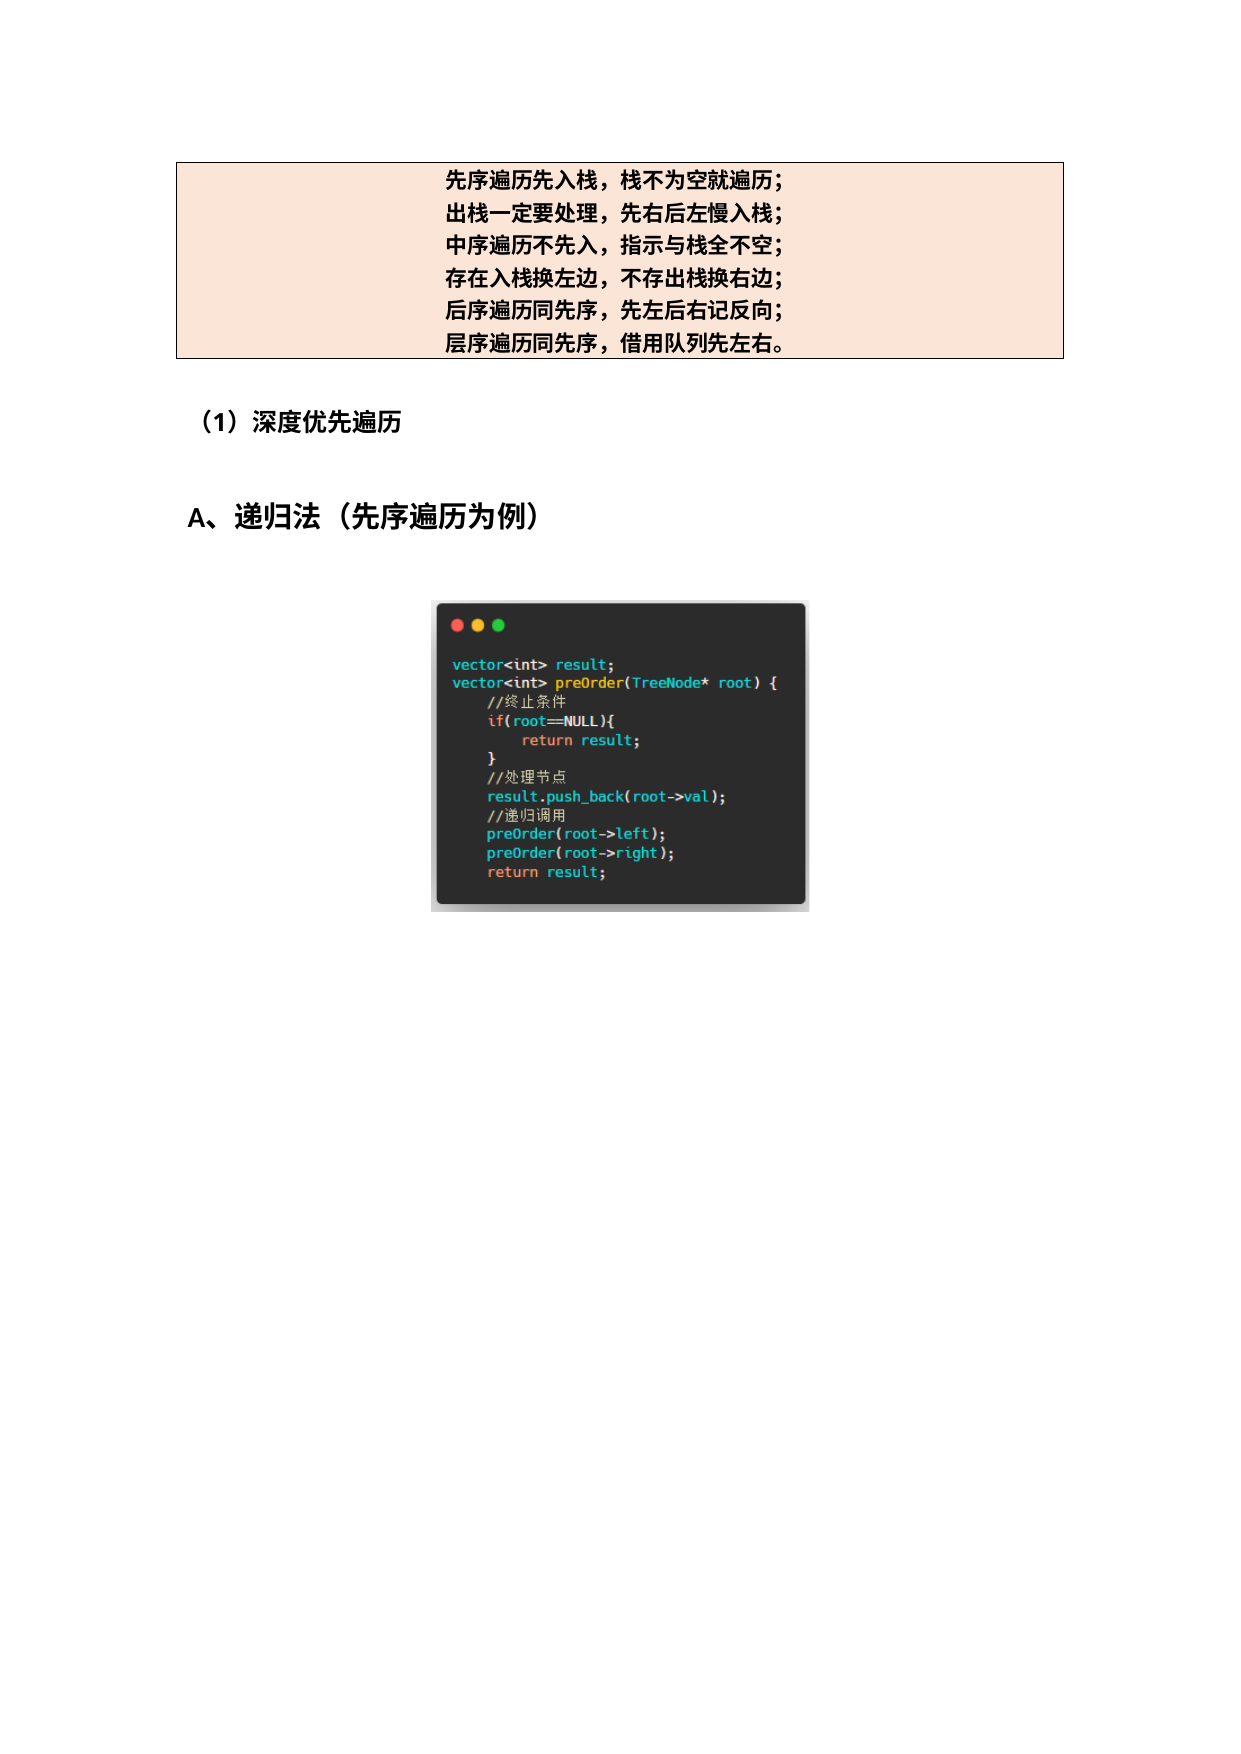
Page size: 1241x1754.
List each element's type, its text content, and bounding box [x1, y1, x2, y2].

subtitle （1）深度优先遍历 [187, 388, 1053, 453]
picture [431, 600, 810, 912]
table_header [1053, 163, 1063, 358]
subtitle A、递归法（先序遍历为例） [187, 482, 1053, 547]
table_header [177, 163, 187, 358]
